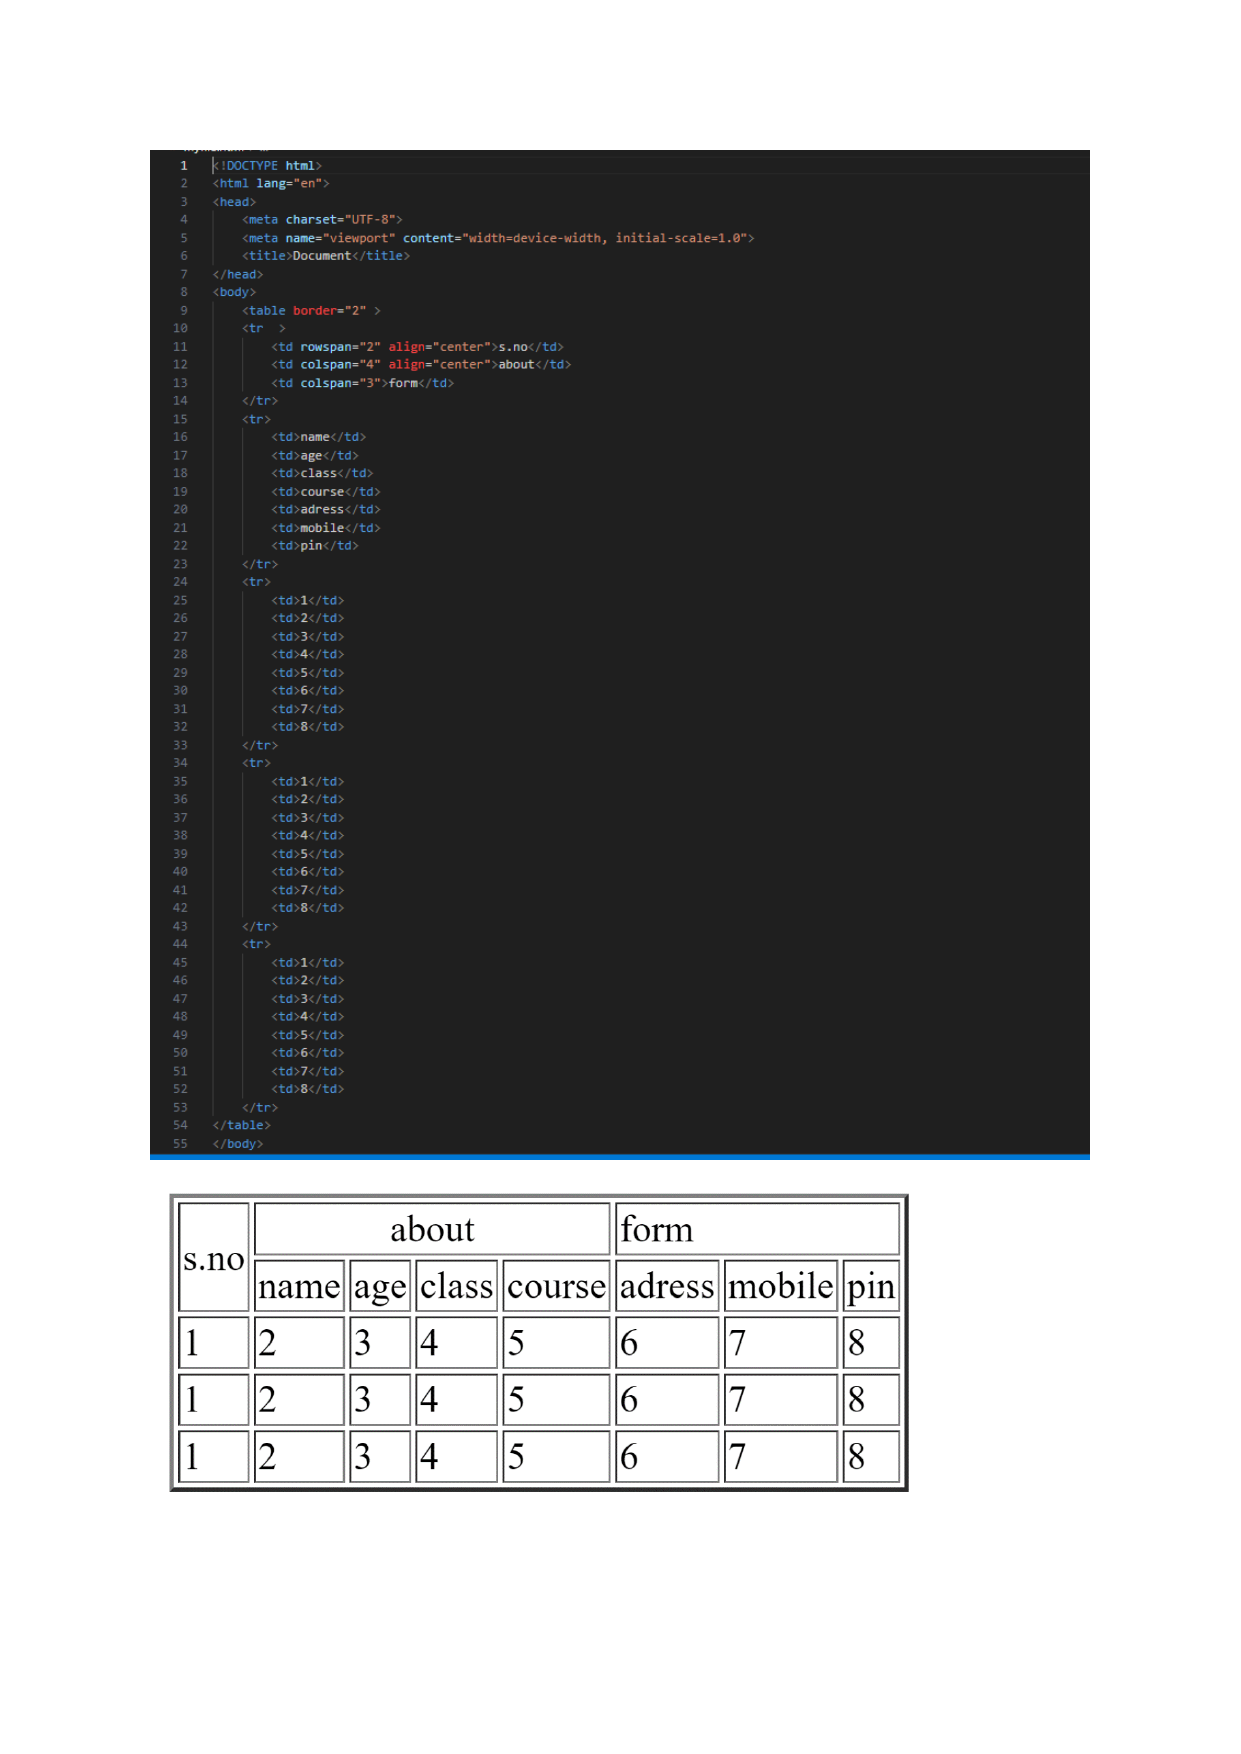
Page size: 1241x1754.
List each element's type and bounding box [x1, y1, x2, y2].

picture [150, 150, 1090, 1160]
picture [150, 1178, 1090, 1519]
